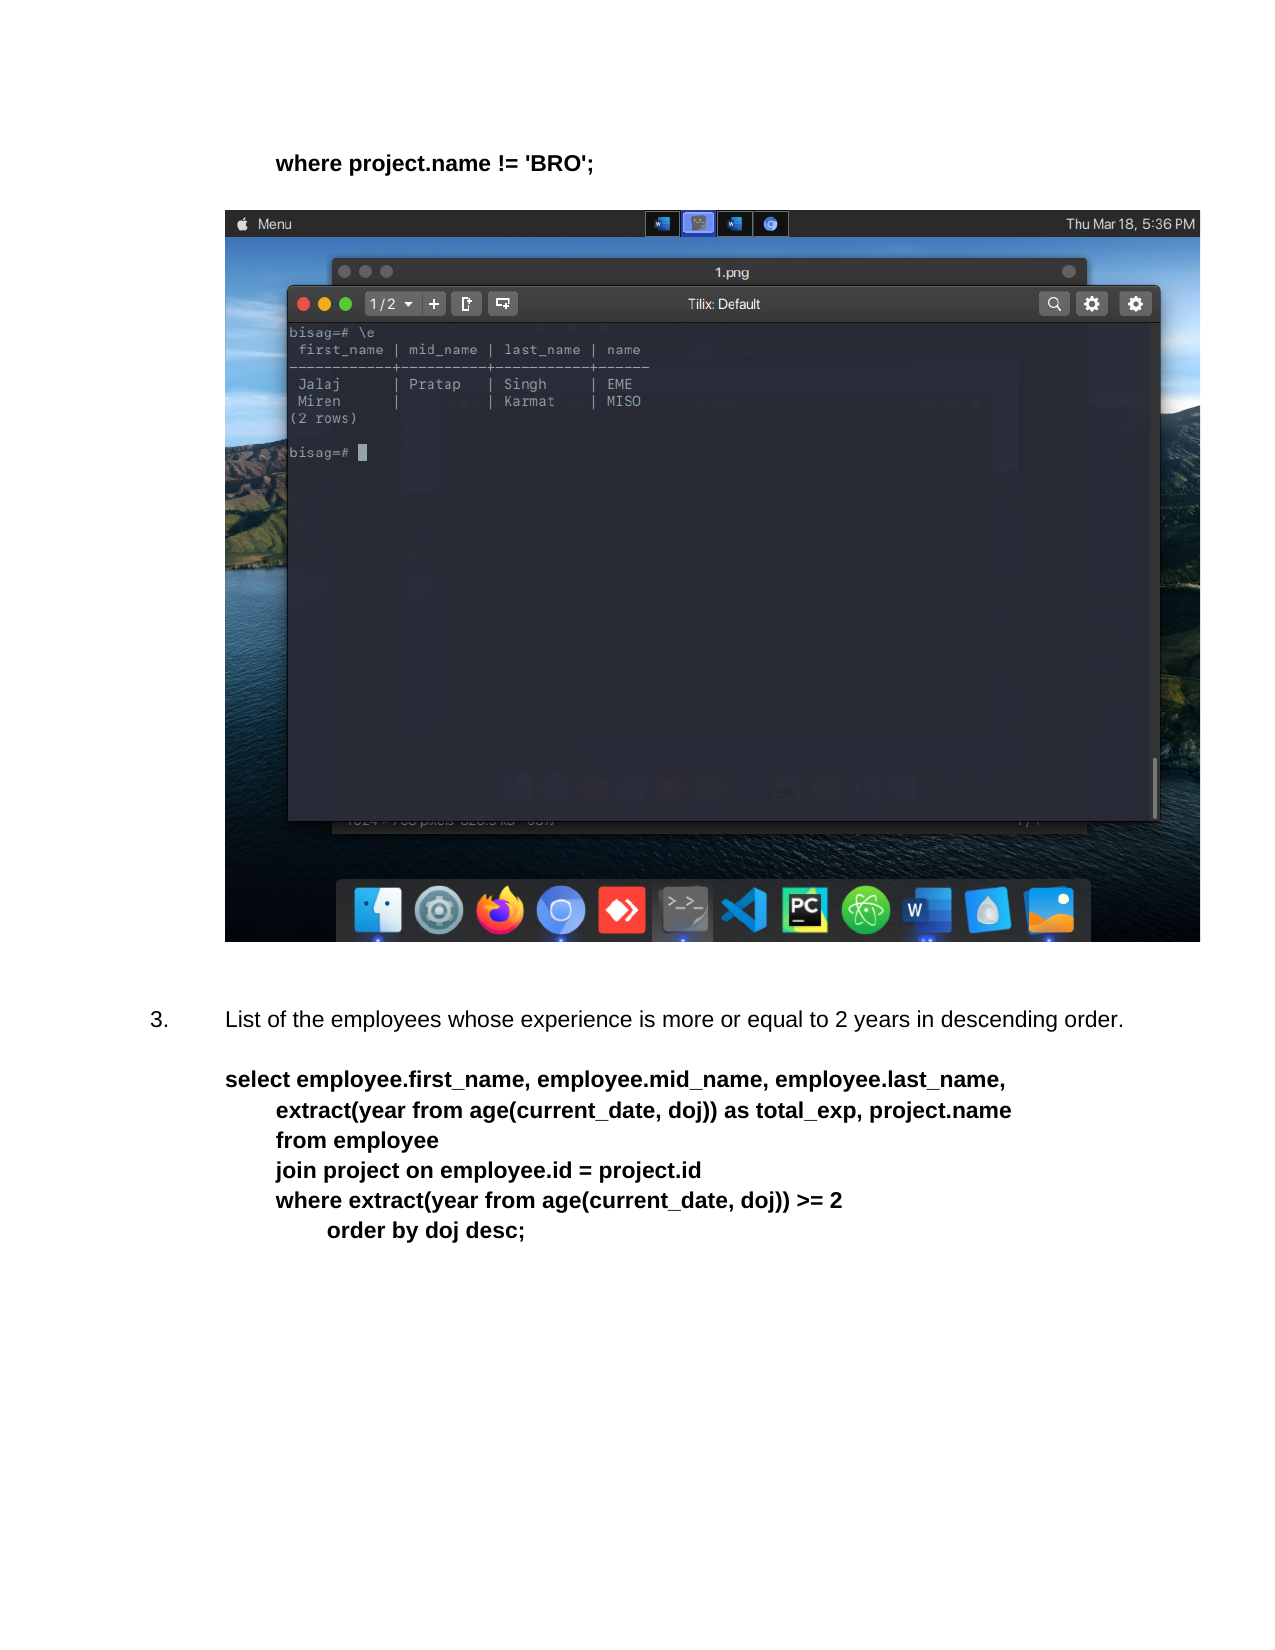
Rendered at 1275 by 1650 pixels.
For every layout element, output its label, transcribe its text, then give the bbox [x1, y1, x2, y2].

text order by doj desc; [225, 1217, 1125, 1244]
text select employee.first_name, employee.mid_name, employee.last_name, [225, 1066, 1125, 1093]
picture [225, 210, 1200, 942]
text 3. List of the employees whose experience is more or equal to 2 years in descending order. [150, 1006, 1125, 1032]
text where extract(year from age(current_date, doj)) >= 2 [225, 1187, 1125, 1213]
text from employee [225, 1127, 1125, 1153]
text extract(year from age(current_date, doj)) as total_exp, project.name [225, 1097, 1125, 1123]
text join project on employee.id = project.id [225, 1157, 1125, 1183]
text where project.name != 'BRO'; [225, 150, 1125, 176]
